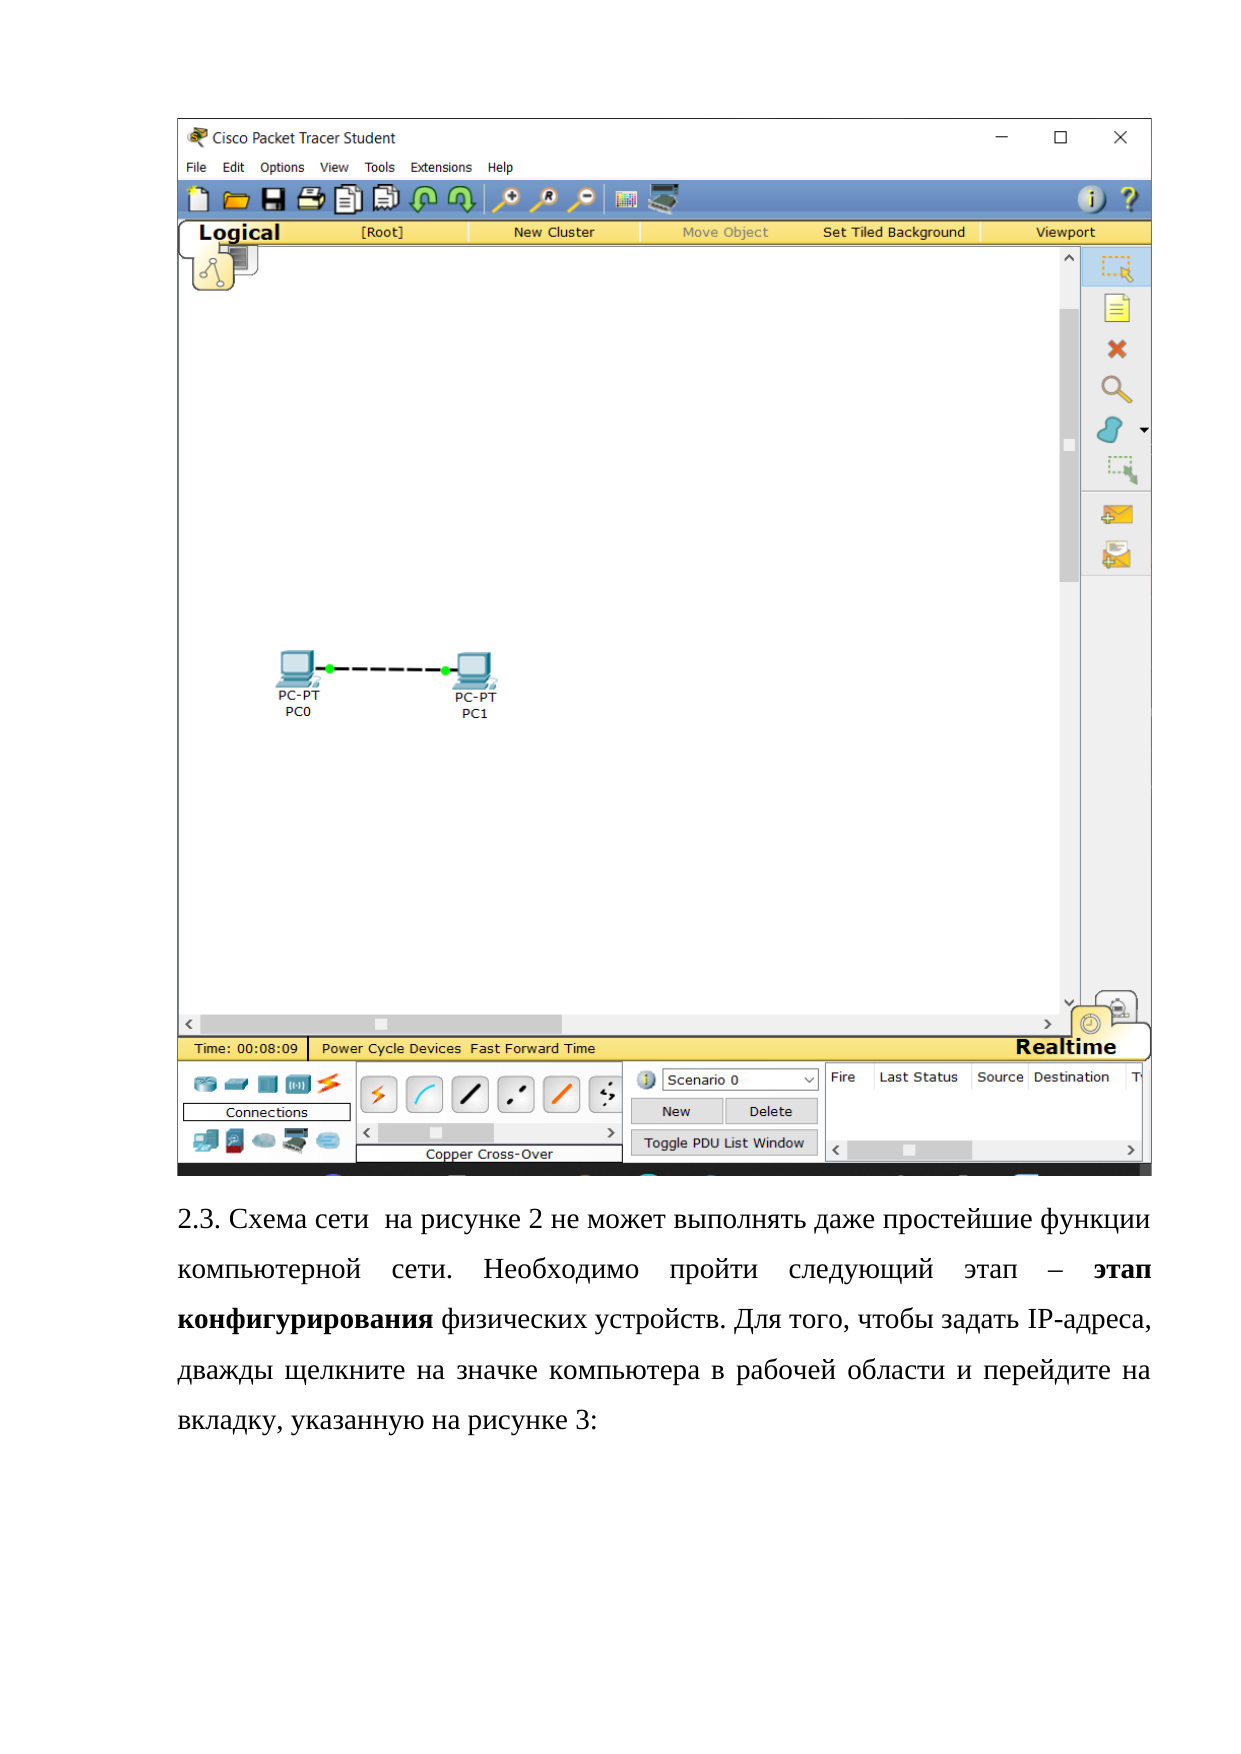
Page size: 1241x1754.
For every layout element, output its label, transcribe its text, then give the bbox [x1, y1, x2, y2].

picture [177, 118, 1152, 1176]
text 2.3. Схема сети на рисунке 2 не может выполнять даже простейшие функции компьютерной сети. Необходимо пройти следующий этап – этап конфигурирования физических устройств. Для того, чтобы задать IP-адреса, дважды щелкните на значке компьютера в рабочей области и перейдите на вкладку, указанную на рисунке 3: [177, 1201, 1152, 1436]
